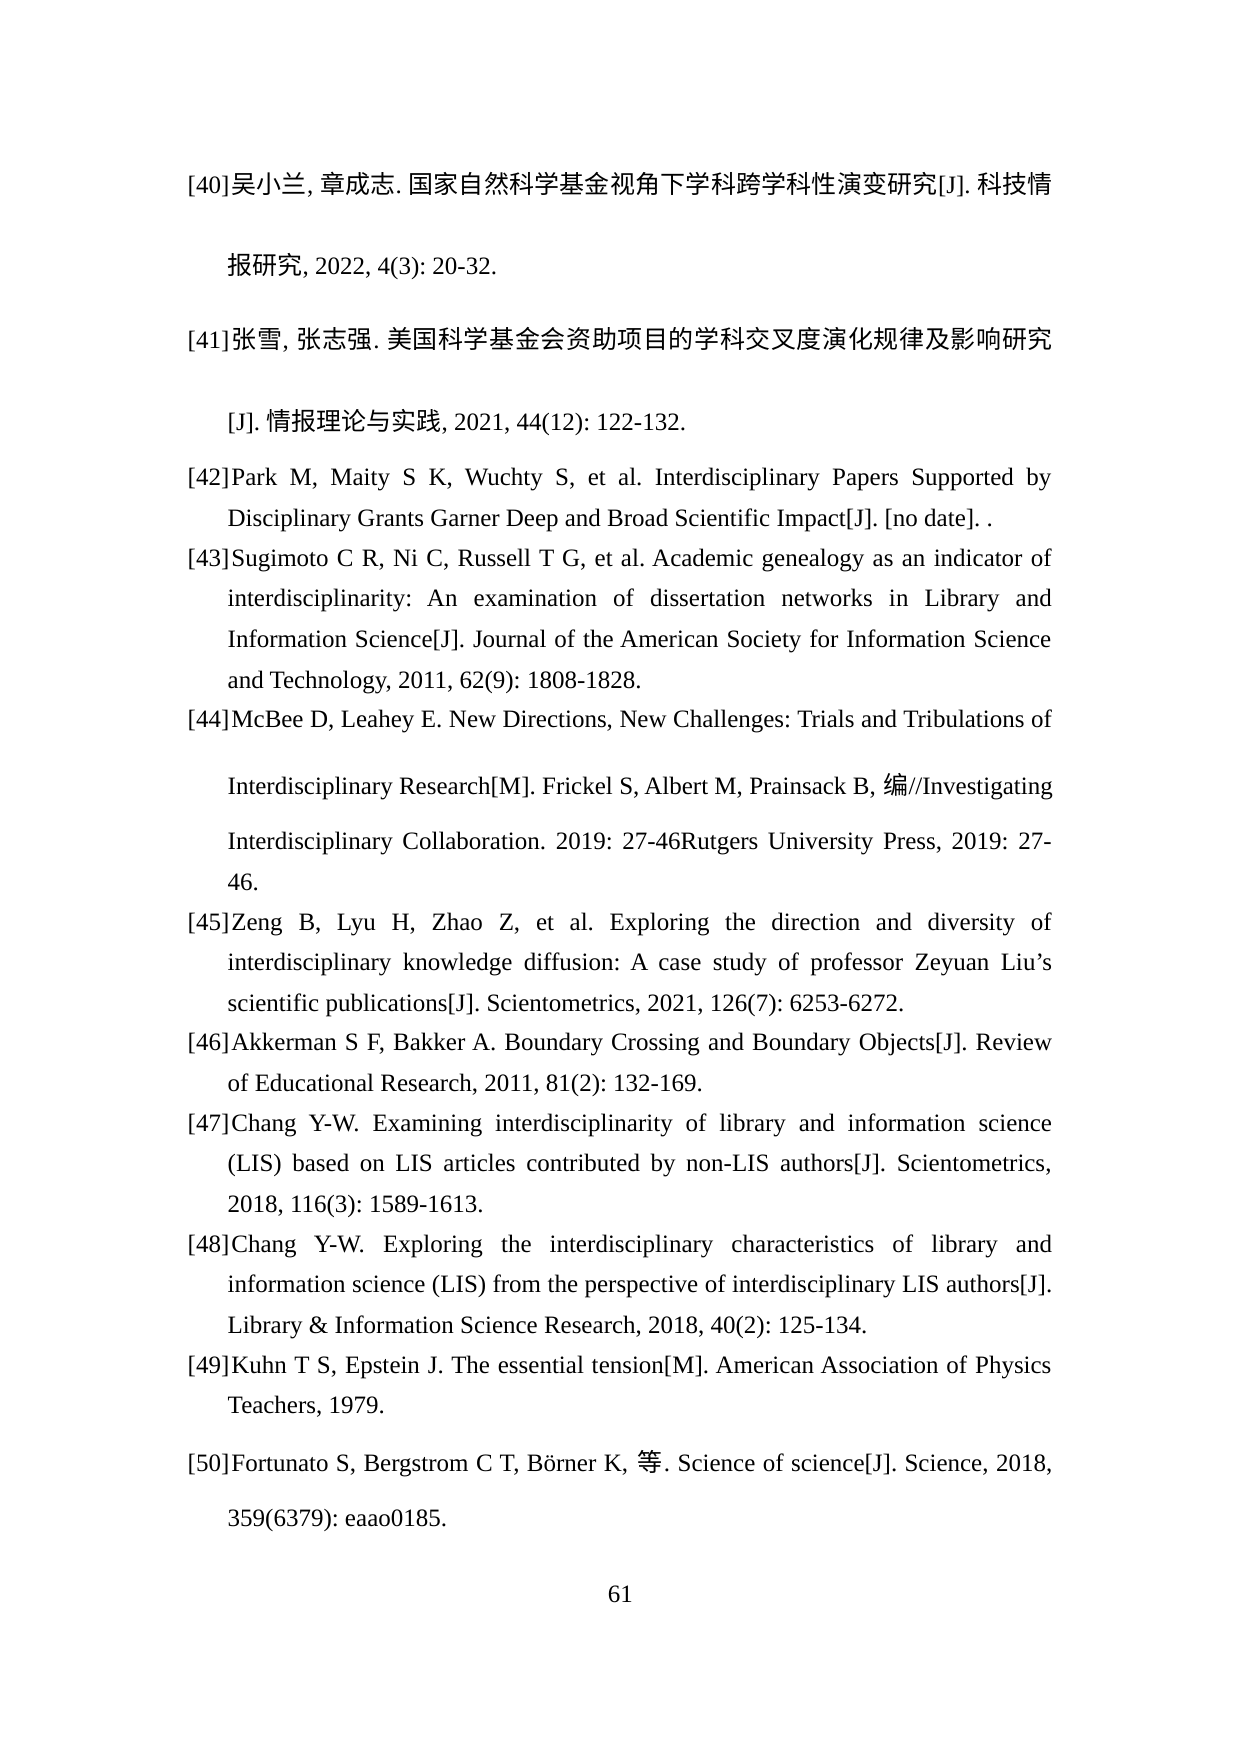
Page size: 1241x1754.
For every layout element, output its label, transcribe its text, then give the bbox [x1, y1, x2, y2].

text [44] McBee D, Leahey E. New Directions, New Challenges: Trials and Tribulations of Interdisciplinary Research[M]. Frickel S, Albert M, Prainsack B, 编//Investigating Interdisciplinary Collaboration. 2019: 27-46Rutgers University Press, 2019: 27-46. [187, 702, 1053, 897]
text [46] Akkerman S F, Bakker A. Boundary Crossing and Boundary Objects[J]. Review of Educational Research, 2011, 81(2): 132-169. [187, 1026, 1053, 1099]
text [50] Fortunato S, Bergstrom C T, Börner K, 等. Science of science[J]. Science, 2018, 359(6379): eaao0185. [187, 1428, 1053, 1534]
text [48] Chang Y-W. Exploring the interdisciplinary characteristics of library and information science (LIS) from the perspective of interdisciplinary LIS authors[J]. Library & Information Science Research, 2018, 40(2): 125-134. [187, 1227, 1053, 1341]
text [41] 张雪, 张志强. 美国科学基金会资助项目的学科交叉度演化规律及影响研究[J]. 情报理论与实践, 2021, 44(12): 122-132. [187, 305, 1053, 452]
text [43] Sugimoto C R, Ni C, Russell T G, et al. Academic genealogy as an indicator of interdisciplinarity: An examination of dissertation networks in Library and Information Science[J]. Journal of the American Society for Information Science and Technology, 2011, 62(9): 1808-1828. [187, 541, 1053, 695]
text [45] Zeng B, Lyu H, Zhao Z, et al. Exploring the direction and diversity of interdisciplinary knowledge diffusion: A case study of professor Zeyuan Liu’s scientific publications[J]. Scientometrics, 2021, 126(7): 6253-6272. [187, 905, 1053, 1018]
text [42] Park M, Maity S K, Wuchty S, et al. Interdisciplinary Papers Supported by Disciplinary Grants Garner Deep and Broad Scientific Impact[J]. [no date]. . [187, 461, 1053, 534]
text [40] 吴小兰, 章成志. 国家自然科学基金视角下学科跨学科性演变研究[J]. 科技情报研究, 2022, 4(3): 20-32. [187, 150, 1053, 296]
text [49] Kuhn T S, Epstein J. The essential tension[M]. American Association of Physics Teachers, 1979. [187, 1348, 1053, 1421]
text [47] Chang Y-W. Examining interdisciplinarity of library and information science (LIS) based on LIS articles contributed by non-LIS authors[J]. Scientometrics, 2018, 116(3): 1589-1613. [187, 1106, 1053, 1220]
